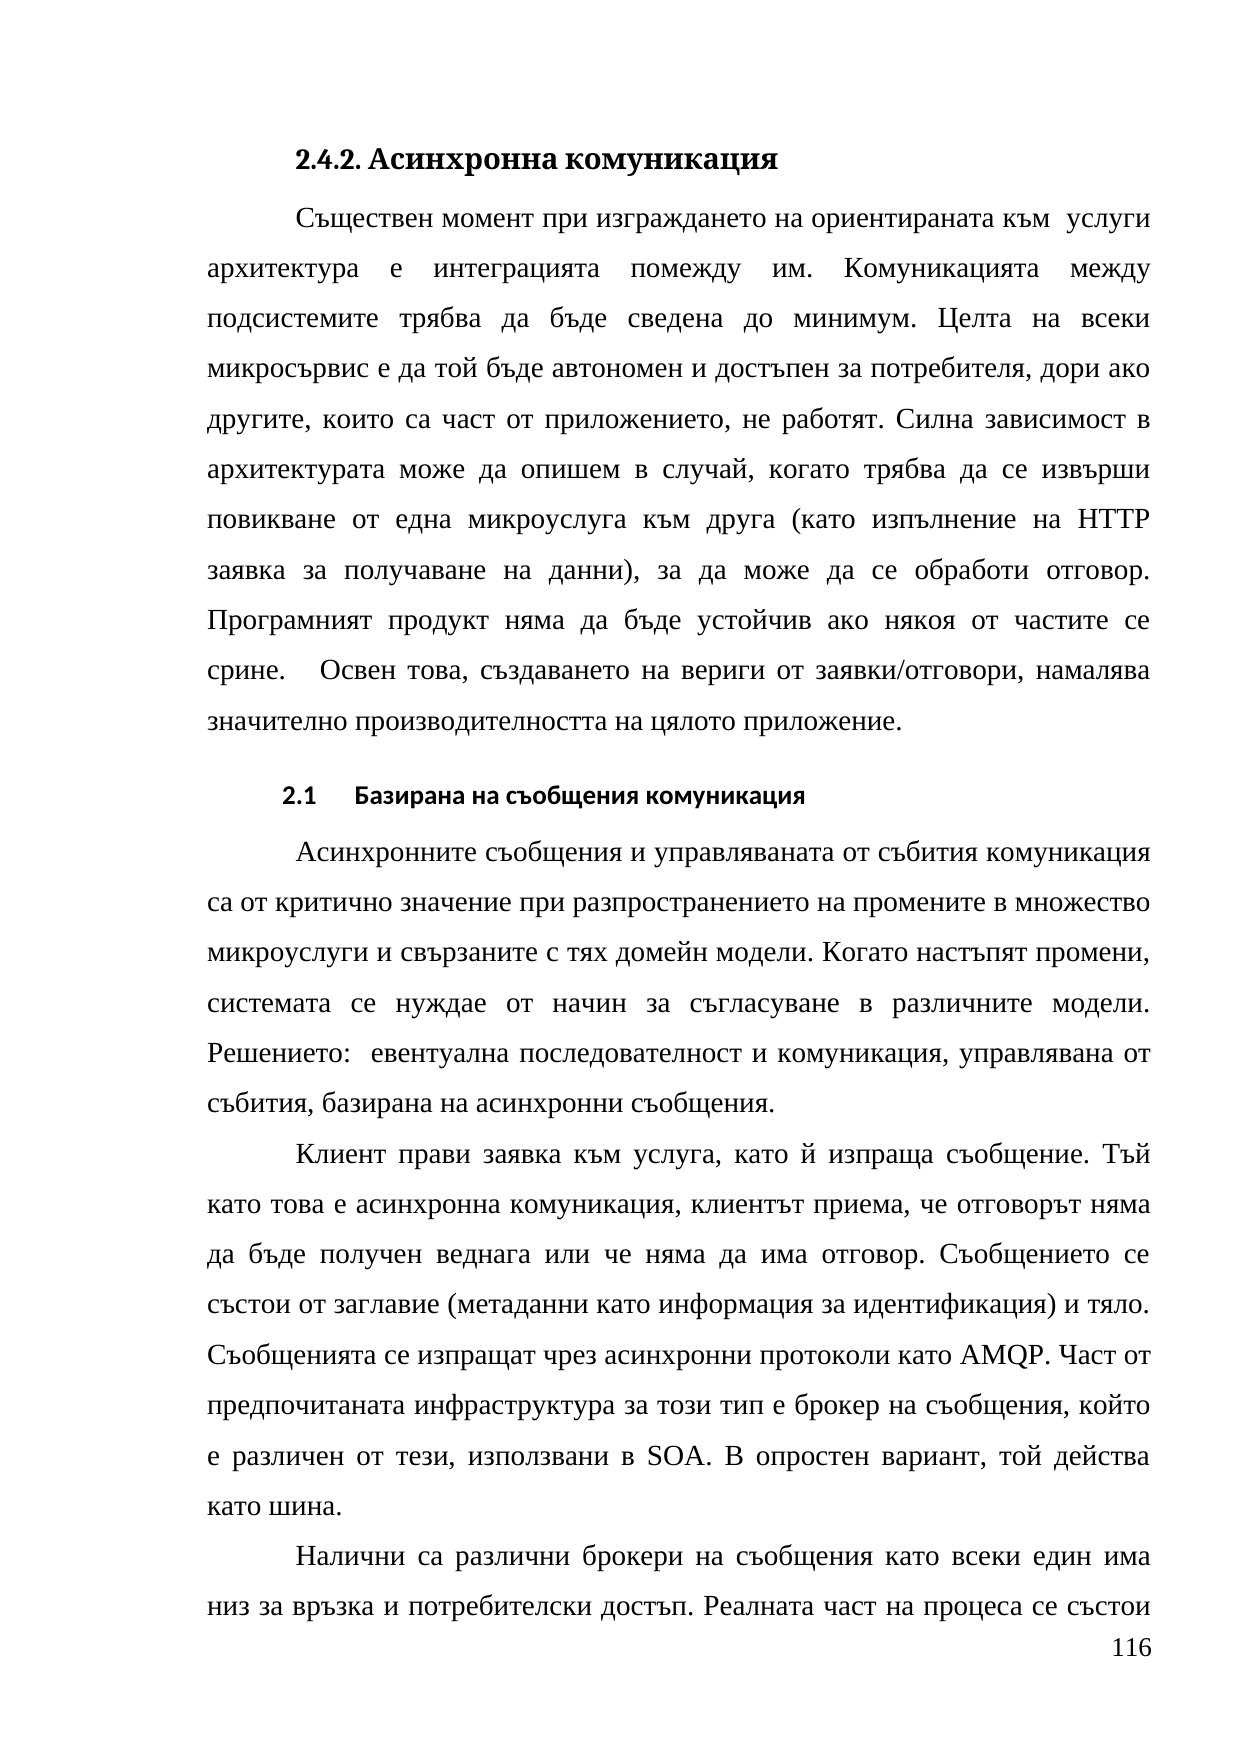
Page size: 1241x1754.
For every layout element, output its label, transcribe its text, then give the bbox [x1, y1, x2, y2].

text Съществен момент при изграждането на ориентираната към услуги архитектура е интеграцията помежду им. Комуникацията между подсистемите трябва да бъде сведена до минимум. Целта на всеки микросървис е да той бъде автономен и достъпен за потребителя, дори ако другите, които са част от приложението, не работят. Силна зависимост в архитектурата може да опишем в случай, когато трябва да се извърши повикване от една микроуслуга към друга (като изпълнение на HTTP заявка за получаване на данни), за да може да се обработи отговор. Програмният продукт няма да бъде устойчив ако някоя от частите се срине. Освен това, създаването на вериги от заявки/отговори, намалява значително производителността на цялото приложение. [207, 200, 1152, 736]
subtitle 2.1 Базирана на съобщения комуникация [207, 778, 1152, 811]
subtitle 2.4.2. Асинхронна комуникация [207, 143, 1152, 177]
text Клиент прави заявка към услуга, като й изпраща съобщение. Тъй като това е асинхронна комуникация, клиентът приема, че отговорът няма да бъде получен веднага или че няма да има отговор. Съобщението се състои от заглавие (метаданни като информация за идентификация) и тяло. Съобщенията се изпращат чрез асинхронни протоколи като AMQP. Част от предпочитаната инфраструктура за този тип е брокер на съобщения, който е различен от тези, използвани в SOA. В опростен вариант, той действа като шина. [207, 1136, 1152, 1521]
text Асинхронните съобщения и управляваната от събития комуникация са от критично значение при разпространението на промените в множество микроуслуги и свързаните с тях домейн модели. Когато настъпят промени, системата се нуждае от начин за съгласуване в различните модели. Решението: евентуална последователност и комуникация, управлявана от събития, базирана на асинхронни съобщения. [207, 834, 1152, 1119]
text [207, 1538, 1152, 1622]
